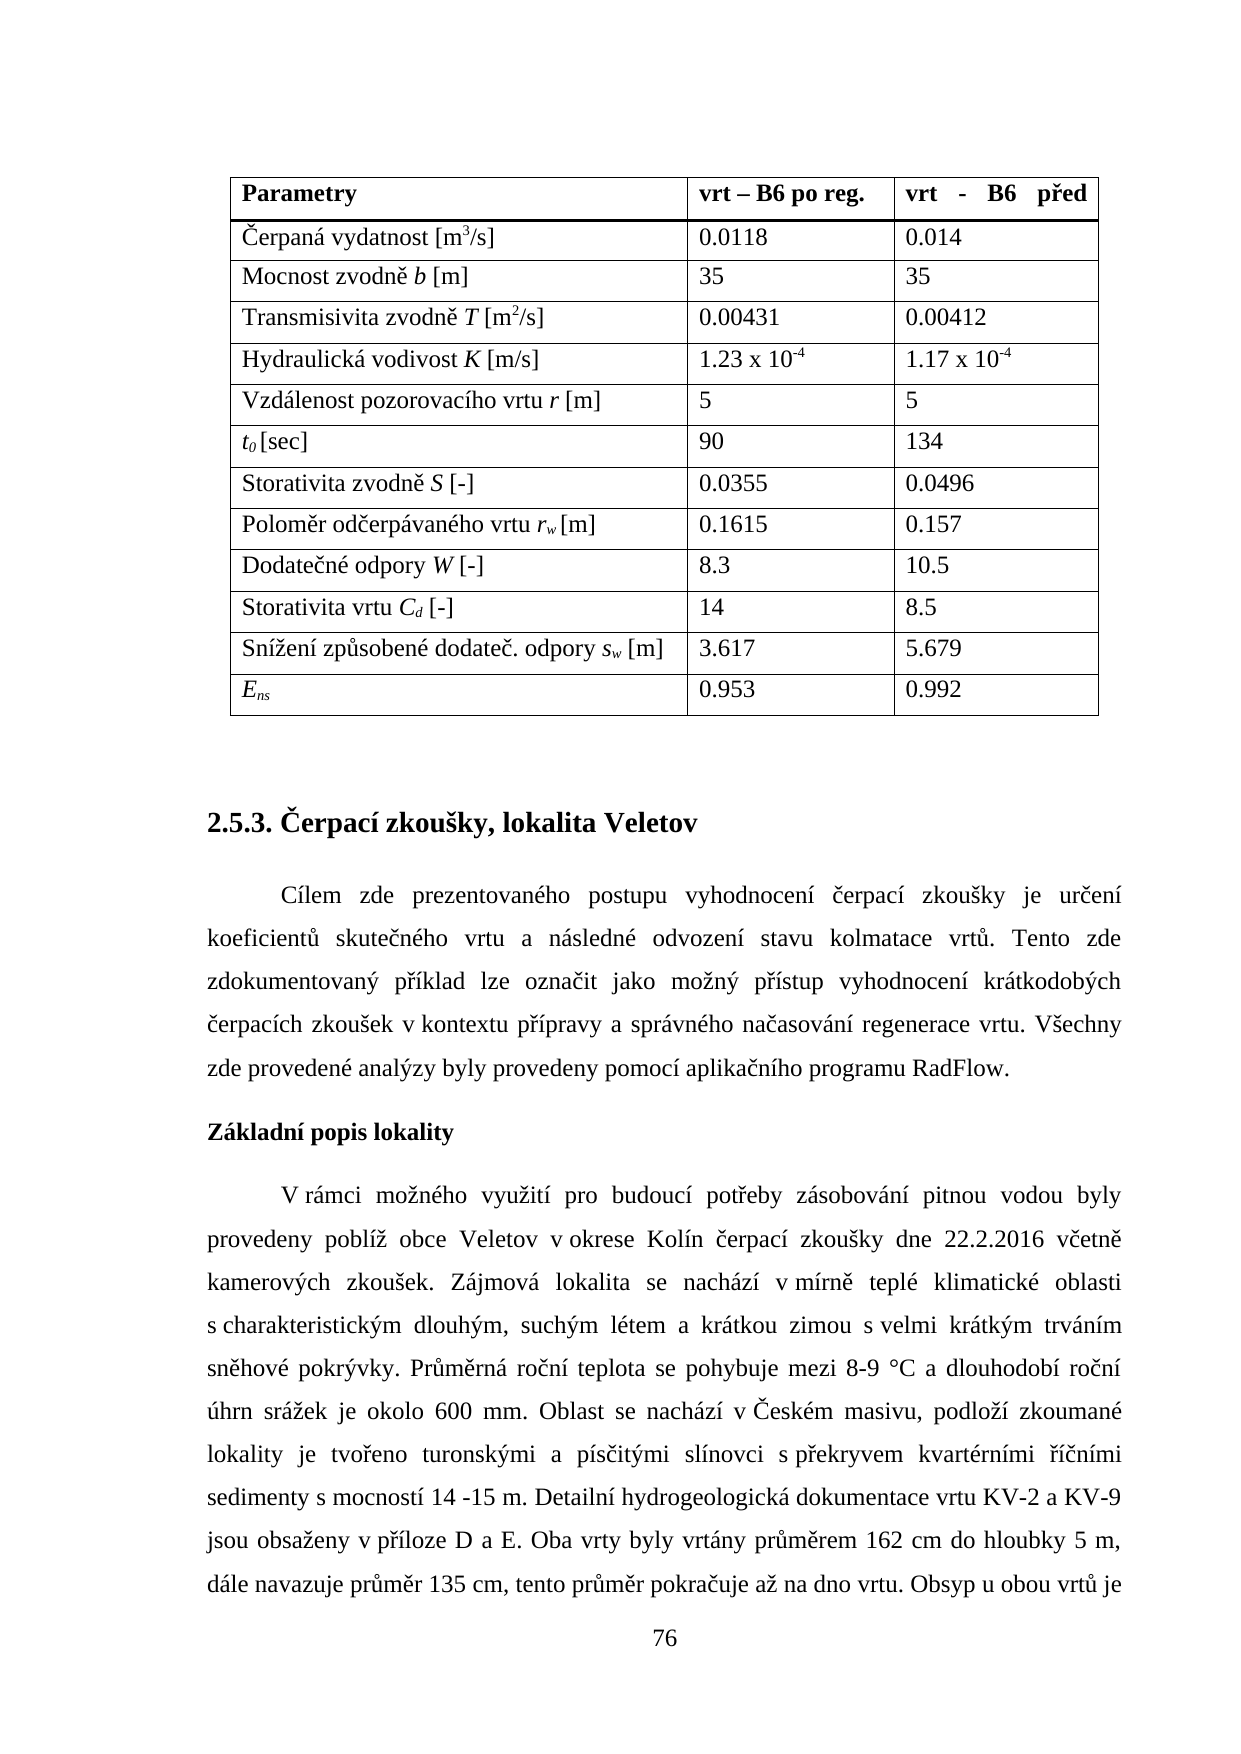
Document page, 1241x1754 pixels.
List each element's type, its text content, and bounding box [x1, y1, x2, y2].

table_cell 35 [895, 261, 1098, 301]
table_cell 0.00431 [688, 302, 894, 343]
subtitle 2.5.3. Čerpací zkoušky, lokalita Veletov [207, 805, 1122, 838]
table_header vrt - B6 před reg. [895, 178, 1098, 218]
table_cell 1.23 x 10-4 [688, 344, 894, 384]
table_cell Poloměr odčerpávaného vrtu rw [m] [231, 509, 687, 549]
table_cell 0.953 [688, 675, 894, 715]
table_cell 0.0355 [688, 468, 894, 508]
table_cell Snížení způsobené dodateč. odpory sw [m] [231, 633, 687, 673]
table_header Parametry [231, 178, 687, 218]
table_cell Hydraulická vodivost K [m/s] [231, 344, 687, 384]
table_cell 0.157 [895, 509, 1098, 549]
table_cell 0.0118 [688, 222, 894, 260]
table_cell 90 [688, 426, 894, 467]
table_cell 3.617 [688, 633, 894, 673]
table_cell Storativita zvodně S [-] [231, 468, 687, 508]
table_cell 5 [688, 385, 894, 425]
table_cell 35 [688, 261, 894, 301]
table_cell Vzdálenost pozorovacího vrtu r [m] [231, 385, 687, 425]
table_cell 0.00412 [895, 302, 1098, 343]
table_cell t0 [sec] [231, 426, 687, 467]
table_cell 8.3 [688, 550, 894, 591]
table_cell 0.014 [895, 222, 1098, 260]
table_cell 5.679 [895, 633, 1098, 673]
table_cell 14 [688, 592, 894, 632]
table_cell 1.17 x 10-4 [895, 344, 1098, 384]
table_cell Mocnost zvodně b [m] [231, 261, 687, 301]
table_cell Transmisivita zvodně T [m2/s] [231, 302, 687, 343]
table_cell 0.0496 [895, 468, 1098, 508]
table_cell Dodatečné odpory W [-] [231, 550, 687, 591]
table_cell Storativita vrtu Cd [-] [231, 592, 687, 632]
table_cell 0.1615 [688, 509, 894, 549]
table_cell 8.5 [895, 592, 1098, 632]
table_cell Čerpaná vydatnost [m3/s] [231, 222, 687, 260]
text Základní popis lokality [207, 1117, 1122, 1145]
table_cell 0.992 [895, 675, 1098, 715]
text Cílem zde prezentovaného postupu vyhodnocení čerpací zkoušky je určení koeficientů skutečného vrtu a následné odvození stavu kolmatace vrtů. Tento zde zdokumentovaný příklad lze označit jako možný přístup vyhodnocení krátkodobých čerpacích zkoušek v kontextu přípravy a správného načasování regenerace vrtu. Všechny zde provedené analýzy byly provedeny pomocí aplikačního programu RadFlow. [207, 880, 1122, 1081]
table_cell 5 [895, 385, 1098, 425]
table_cell 10.5 [895, 550, 1098, 591]
table_header vrt – B6 po reg. [688, 178, 894, 218]
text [207, 1181, 1122, 1597]
table_cell 134 [895, 426, 1098, 467]
table_cell Ens [231, 675, 687, 715]
